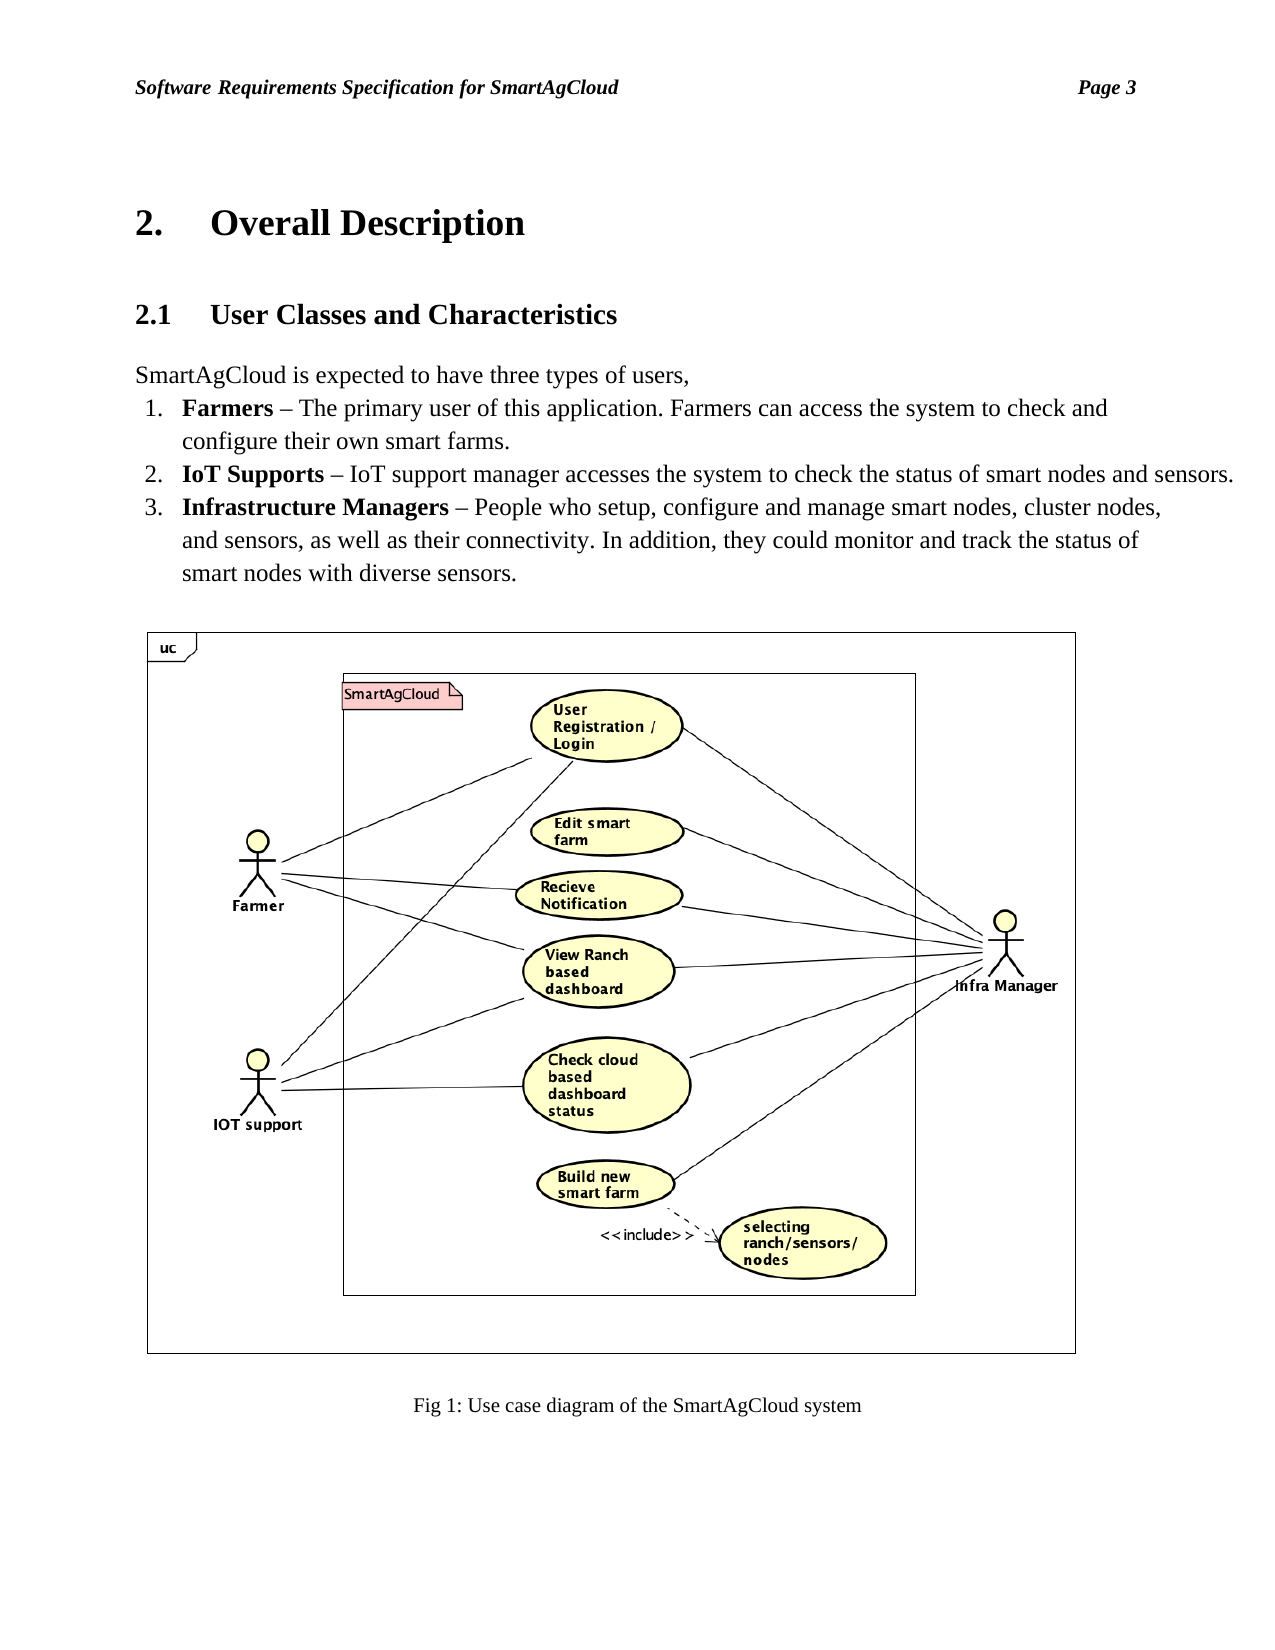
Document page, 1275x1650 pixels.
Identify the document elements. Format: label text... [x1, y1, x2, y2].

list and sensors, as well as their connectivity. In addition, they could monitor and track the status of [182, 525, 1275, 554]
subtitle Overall Description [135, 200, 1140, 243]
picture [135, 620, 1086, 1364]
list Farmers – The primary user of this application. Farmers can access the system to check and [144, 393, 1275, 422]
text SmartAgCloud is expected to have three types of users, [135, 360, 1275, 389]
list Infrastructure Managers – People who setup, configure and manage smart nodes, cluster nodes, [144, 492, 1275, 521]
text configure their own smart farms. [182, 426, 1275, 455]
subtitle User Classes and Characteristics [135, 297, 1140, 331]
text Fig 1: Use case diagram of the SmartAgCloud system [135, 1393, 1140, 1417]
list smart nodes with diverse sensors. [182, 558, 1275, 587]
list IoT Supports – IoT support manager accesses the system to check the status of smart nodes and sensors. [144, 459, 1275, 488]
